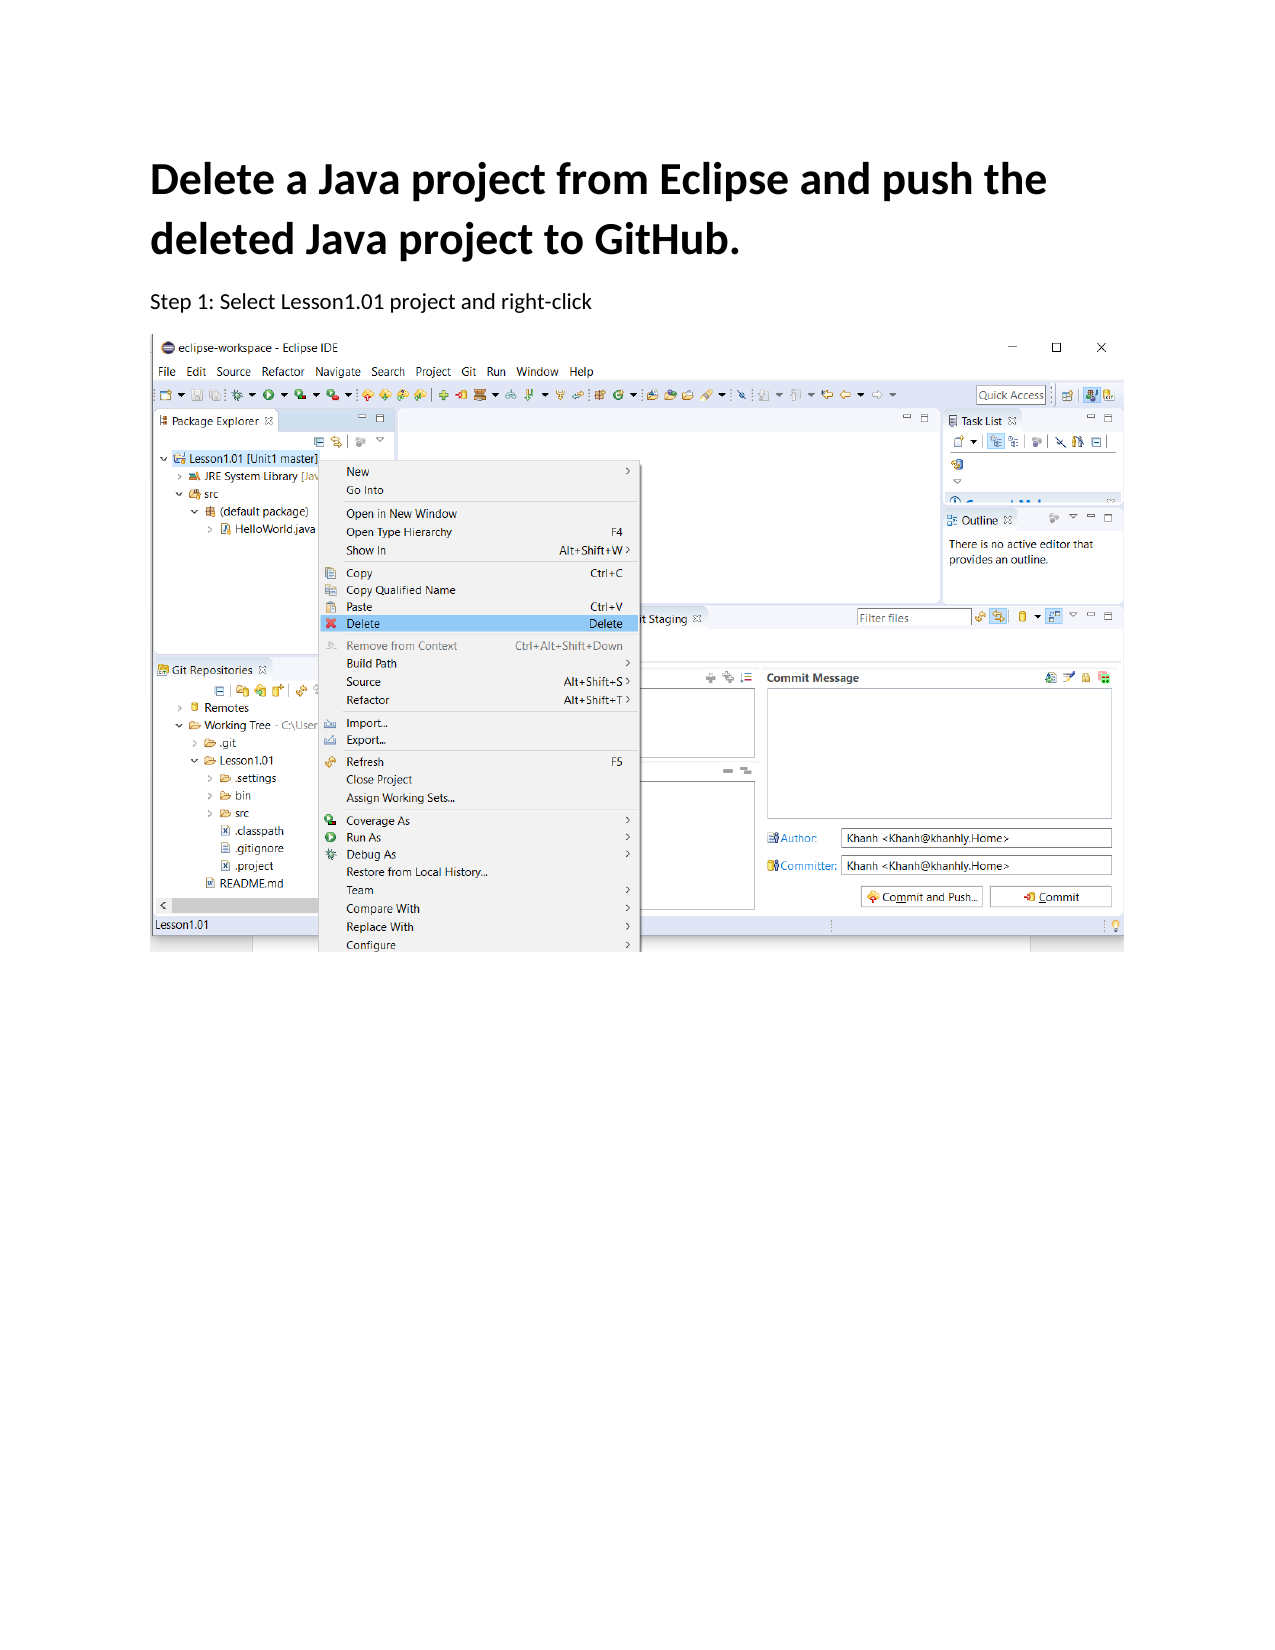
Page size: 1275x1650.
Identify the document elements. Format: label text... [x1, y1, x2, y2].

picture [150, 334, 1124, 952]
text Step 1: Select Lesson1.01 project and right-click [150, 287, 1125, 315]
text Delete a Java project from Eclipse and push the deleted Java project to GitHub. [150, 150, 1125, 266]
